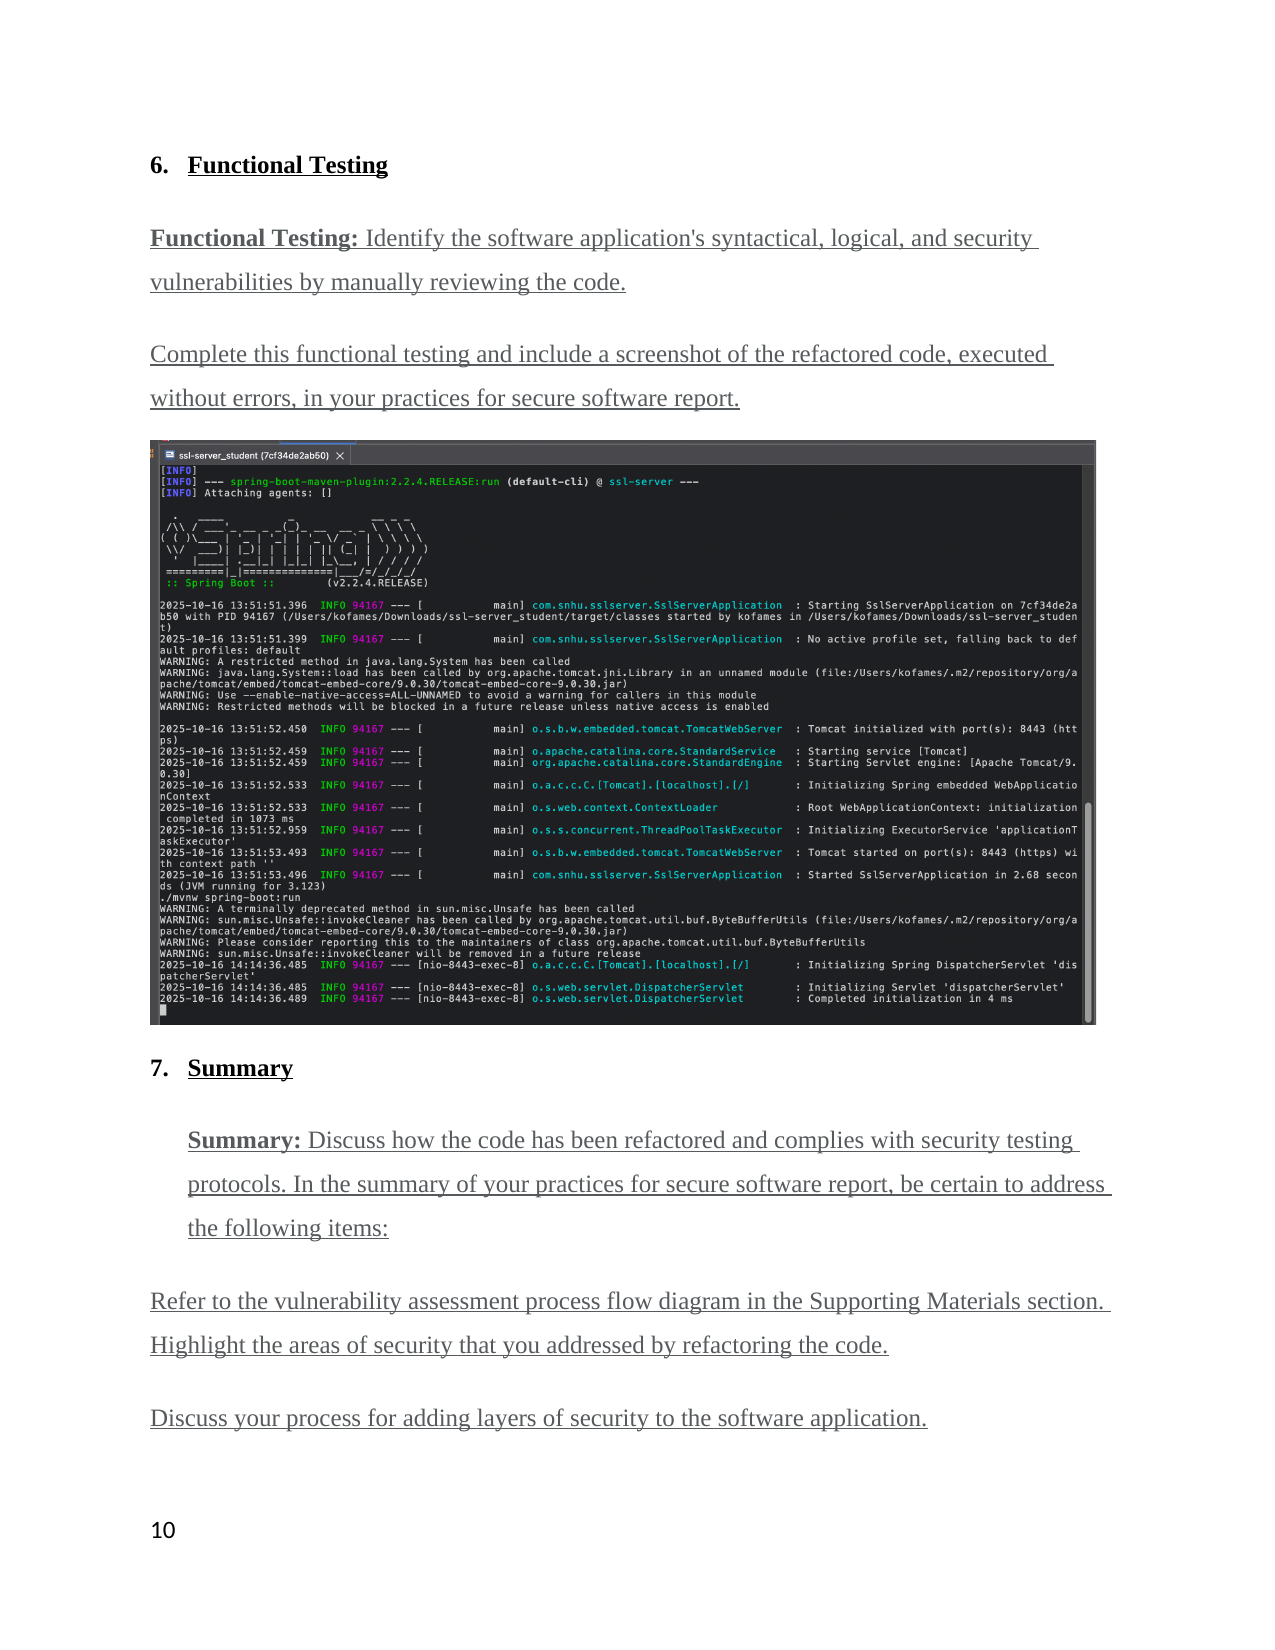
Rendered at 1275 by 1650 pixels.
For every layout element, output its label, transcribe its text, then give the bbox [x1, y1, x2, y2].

text Complete this functional testing and include a screenshot of the refactored code, executed without errors, in your practices for secure software report. [150, 324, 1125, 412]
picture [150, 440, 1097, 1025]
text Discuss your process for adding layers of security to the software application. [150, 1388, 1125, 1431]
subtitle Summary [150, 1053, 1125, 1081]
text Functional Testing: Identify the software application's syntactical, logical, and security vulnerabilities by manually reviewing the code. [150, 208, 1125, 295]
text Summary: Discuss how the code has been refactored and complies with security testing protocols. In the summary of your practices for secure software report, be certain to address the following items: [187, 1111, 1125, 1242]
subtitle Functional Testing [150, 150, 1125, 179]
text Refer to the vulnerability assessment process flow diagram in the Supporting Materials section. Highlight the areas of security that you addressed by refactoring the code. [150, 1271, 1125, 1358]
